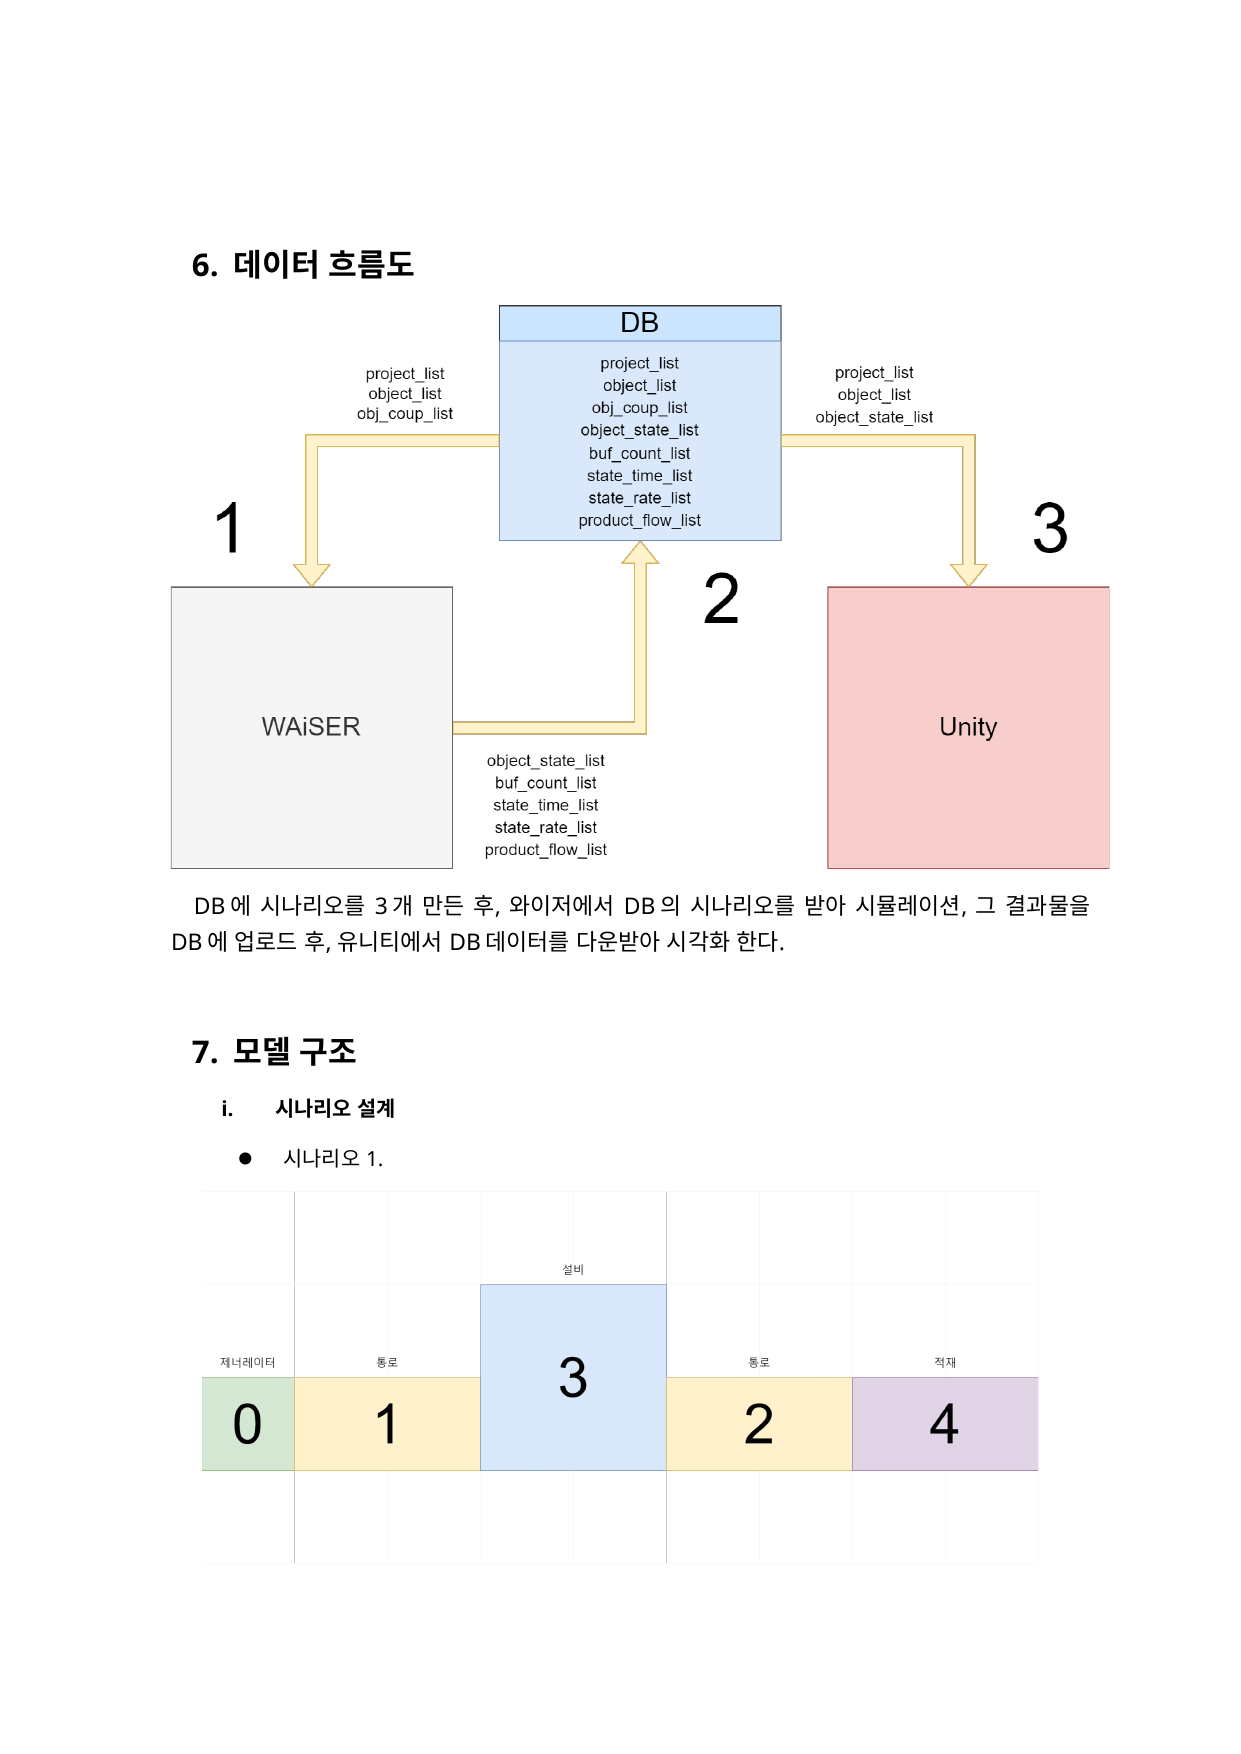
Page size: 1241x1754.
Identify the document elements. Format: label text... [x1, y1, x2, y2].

list 데이터 흐름도 [192, 240, 1090, 285]
list 모델 구조 [192, 1027, 1090, 1072]
picture [170, 305, 1110, 869]
picture [202, 1191, 1039, 1564]
list 시나리오 1. [237, 1142, 1090, 1172]
text DB에 시나리오를 3개 만든 후, 와이저에서 DB의 시나리오를 받아 시뮬레이션, 그 결과물을 DB에 업로드 후, 유니티에서 DB데이터를 다운받아 시각화 한다. [171, 888, 1090, 957]
list 시나리오 설계 [233, 1092, 1090, 1123]
